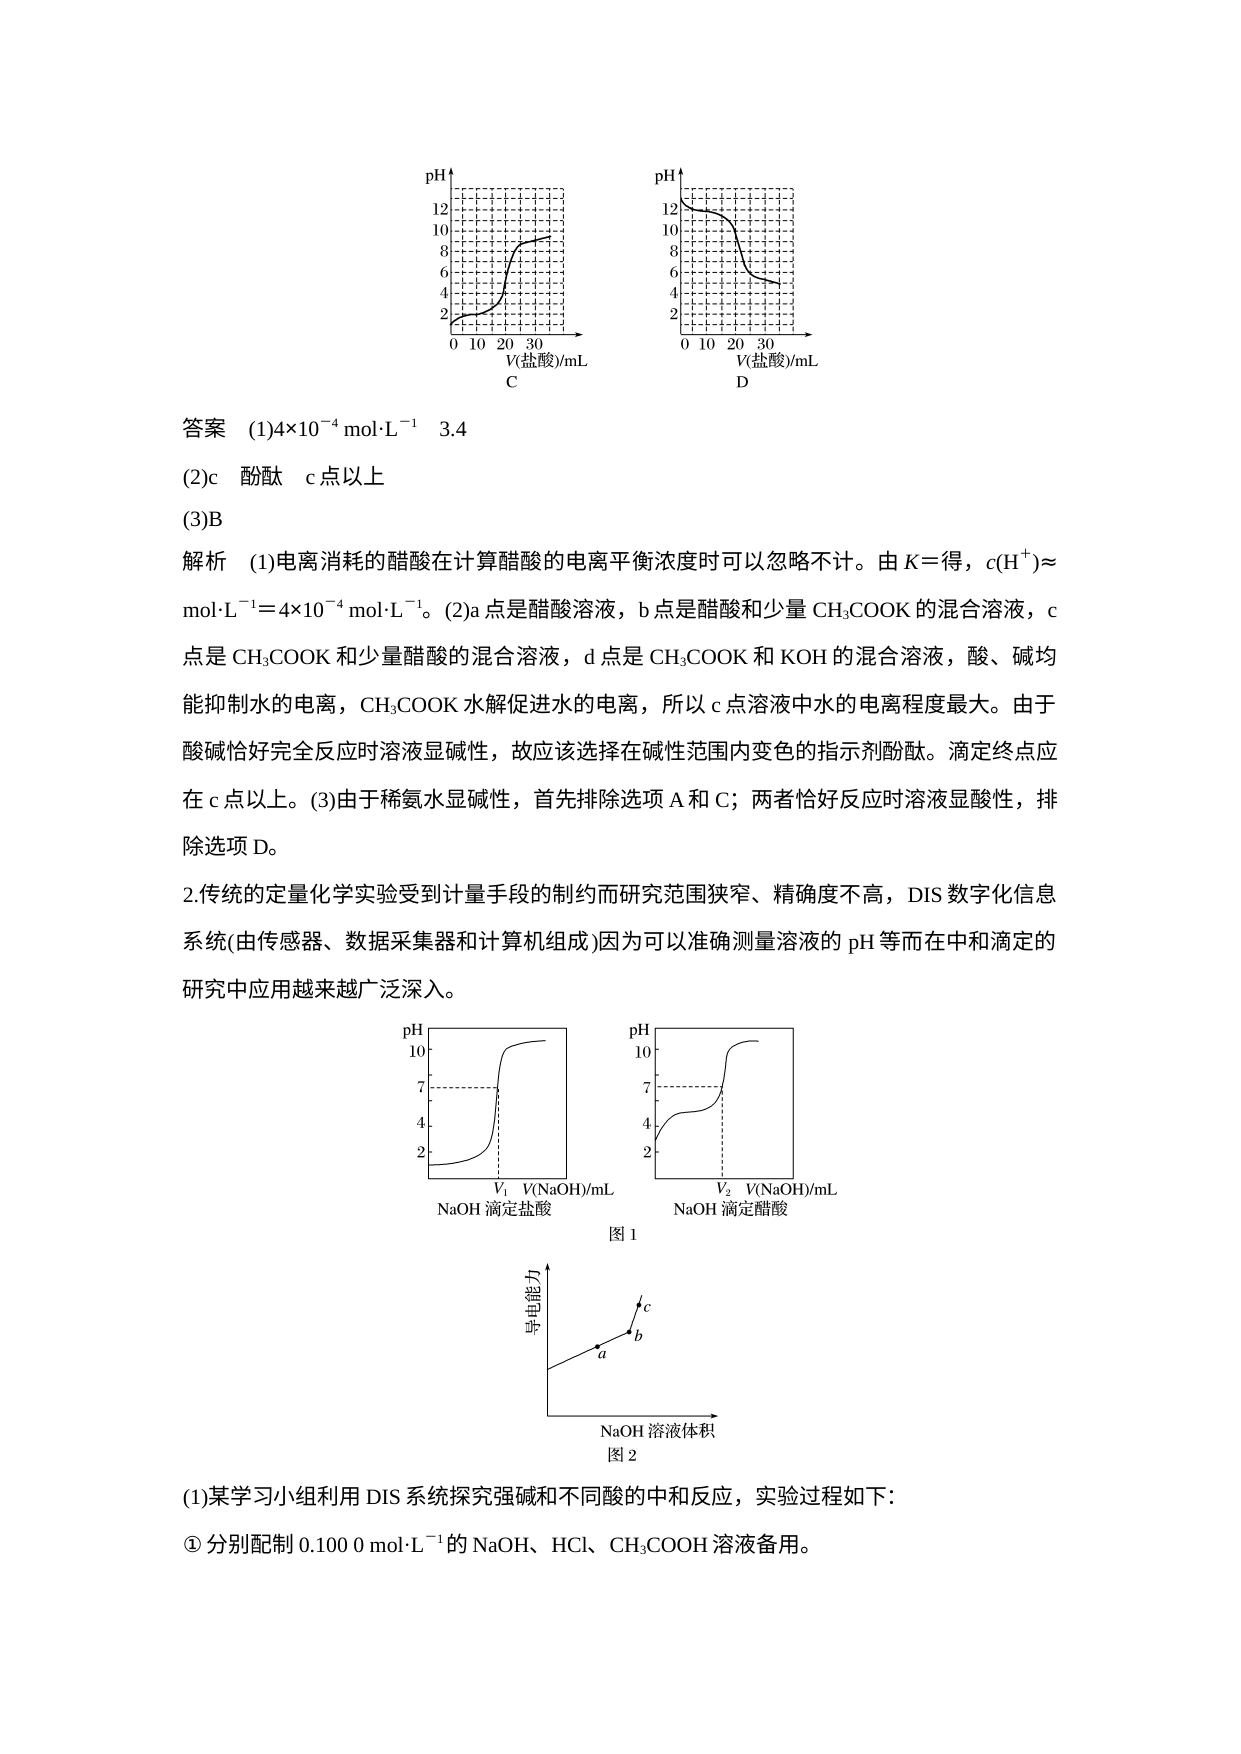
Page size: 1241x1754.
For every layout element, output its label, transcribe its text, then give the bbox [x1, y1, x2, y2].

text (1)某学习小组利用DIS系统探究强碱和不同酸的中和反应，实验过程如下： [183, 1479, 1058, 1511]
text 答案 (1)4×10－4 mol·L－1 3.4 [183, 411, 1058, 443]
text 解析 (1)电离消耗的醋酸在计算醋酸的电离平衡浓度时可以忽略不计。由K＝得，c(H＋)≈ mol·L－1＝4×10－4 mol·L－1。(2)a点是醋酸溶液，b点是醋酸和少量CH3COOK的混合溶液，c点是CH3COOK和少量醋酸的混合溶液，d点是CH3COOK和KOH的混合溶液，酸、碱均能抑制水的电离，CH3COOK水解促进水的电离，所以c点溶液中水的电离程度最大。由于酸碱恰好完全反应时溶液显碱性，故应该选择在碱性范围内变色的指示剂酚酞。滴定终点应在c点以上。(3)由于稀氨水显碱性，首先排除选项A和C；两者恰好反应时溶液显酸性，排除选项D。 [183, 544, 1058, 861]
picture [400, 1019, 840, 1243]
text 2.传统的定量化学实验受到计量手段的制约而研究范围狭窄、精确度不高，DIS数字化信息系统(由传感器、数据采集器和计算机组成)因为可以准确测量溶液的pH等而在中和滴定的研究中应用越来越广泛深入。 [183, 877, 1058, 1003]
text ①分别配制0.100 0 mol·L－1的NaOH、HCl、CH3COOH溶液备用。 [183, 1527, 1058, 1559]
text (2)c 酚酞 c点以上 [183, 459, 1058, 491]
text (3)B [183, 506, 1058, 532]
picture [412, 162, 828, 397]
picture [519, 1257, 722, 1465]
